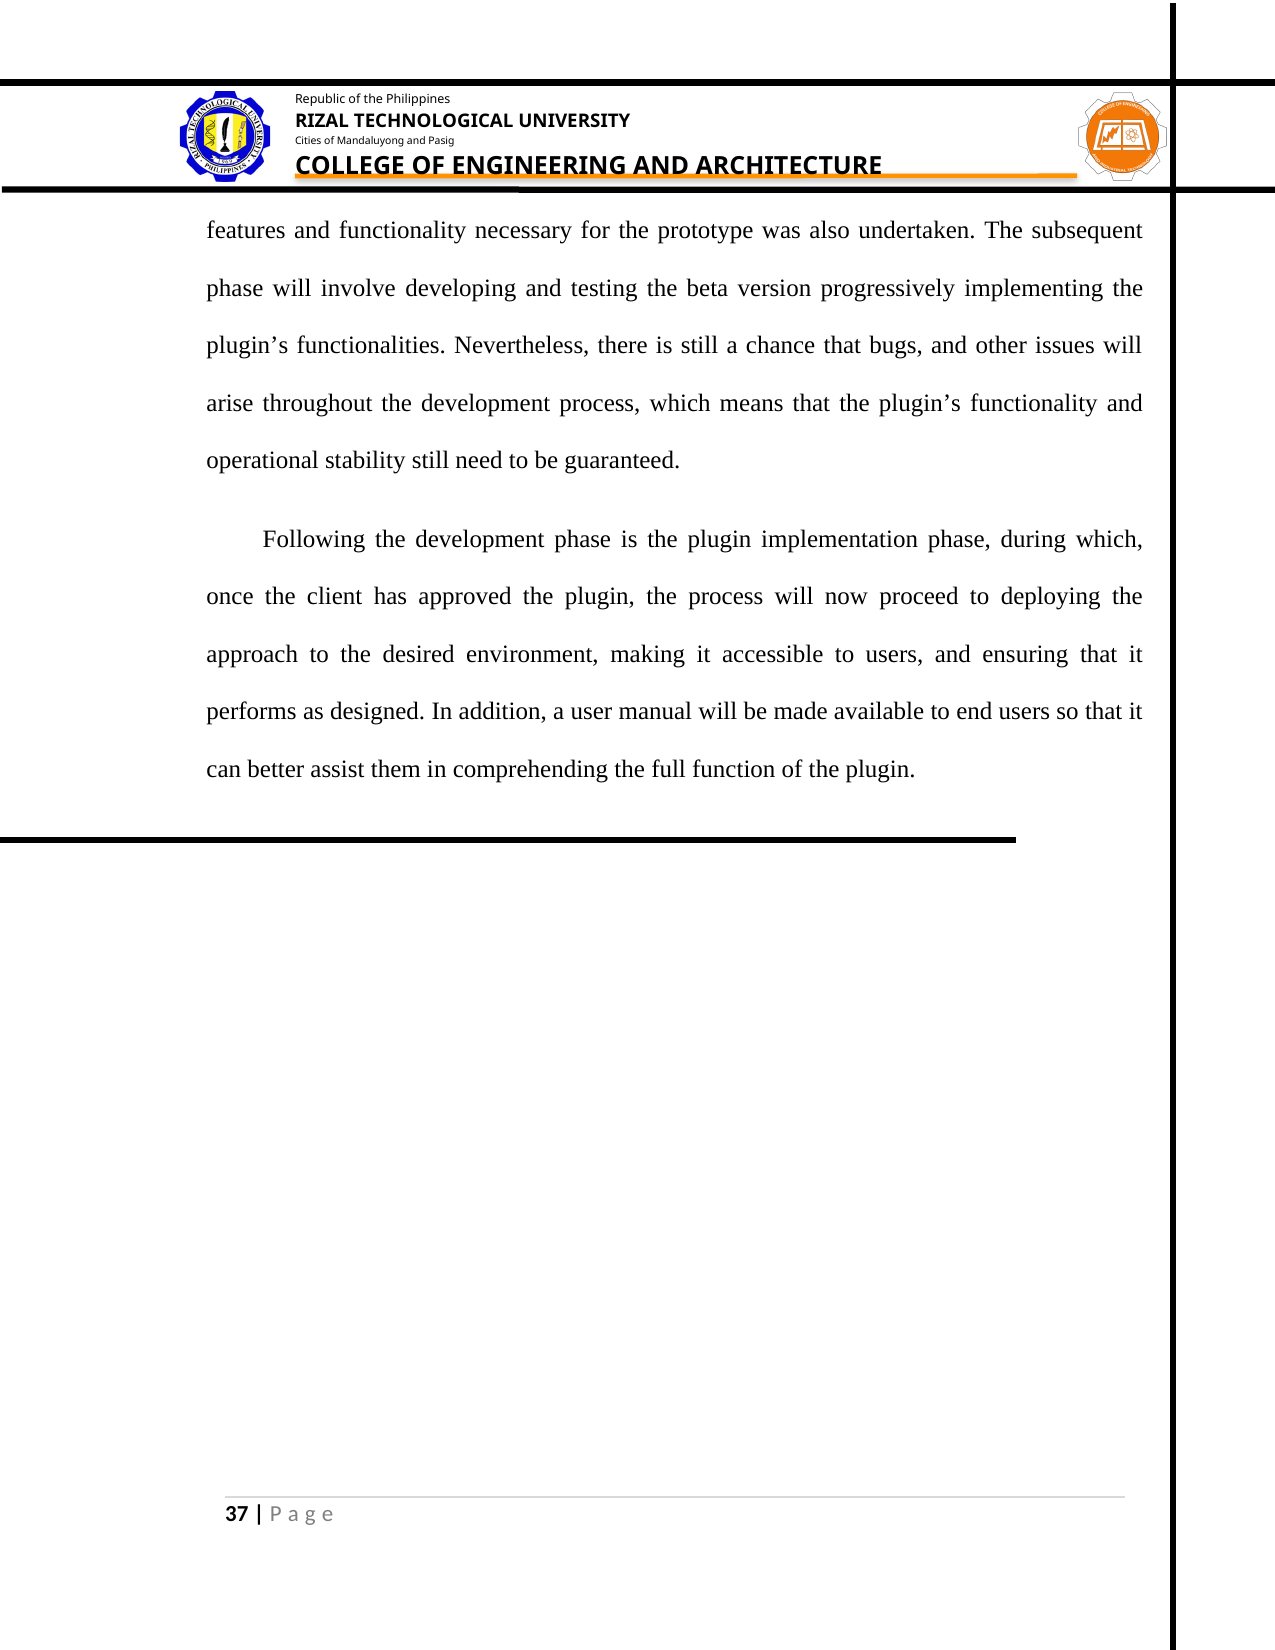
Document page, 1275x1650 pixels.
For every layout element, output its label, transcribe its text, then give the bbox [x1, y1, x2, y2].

text Following the development phase is the plugin implementation phase, during which, once the client has approved the plugin, the process will now proceed to deploying the approach to the desired environment, making it accessible to users, and ensuring that it performs as designed. In addition, a user manual will be made available to end users so that it can better assist them in comprehending the full function of the plugin. [206, 524, 1144, 782]
picture [1076, 89, 1169, 182]
picture [179, 91, 271, 182]
